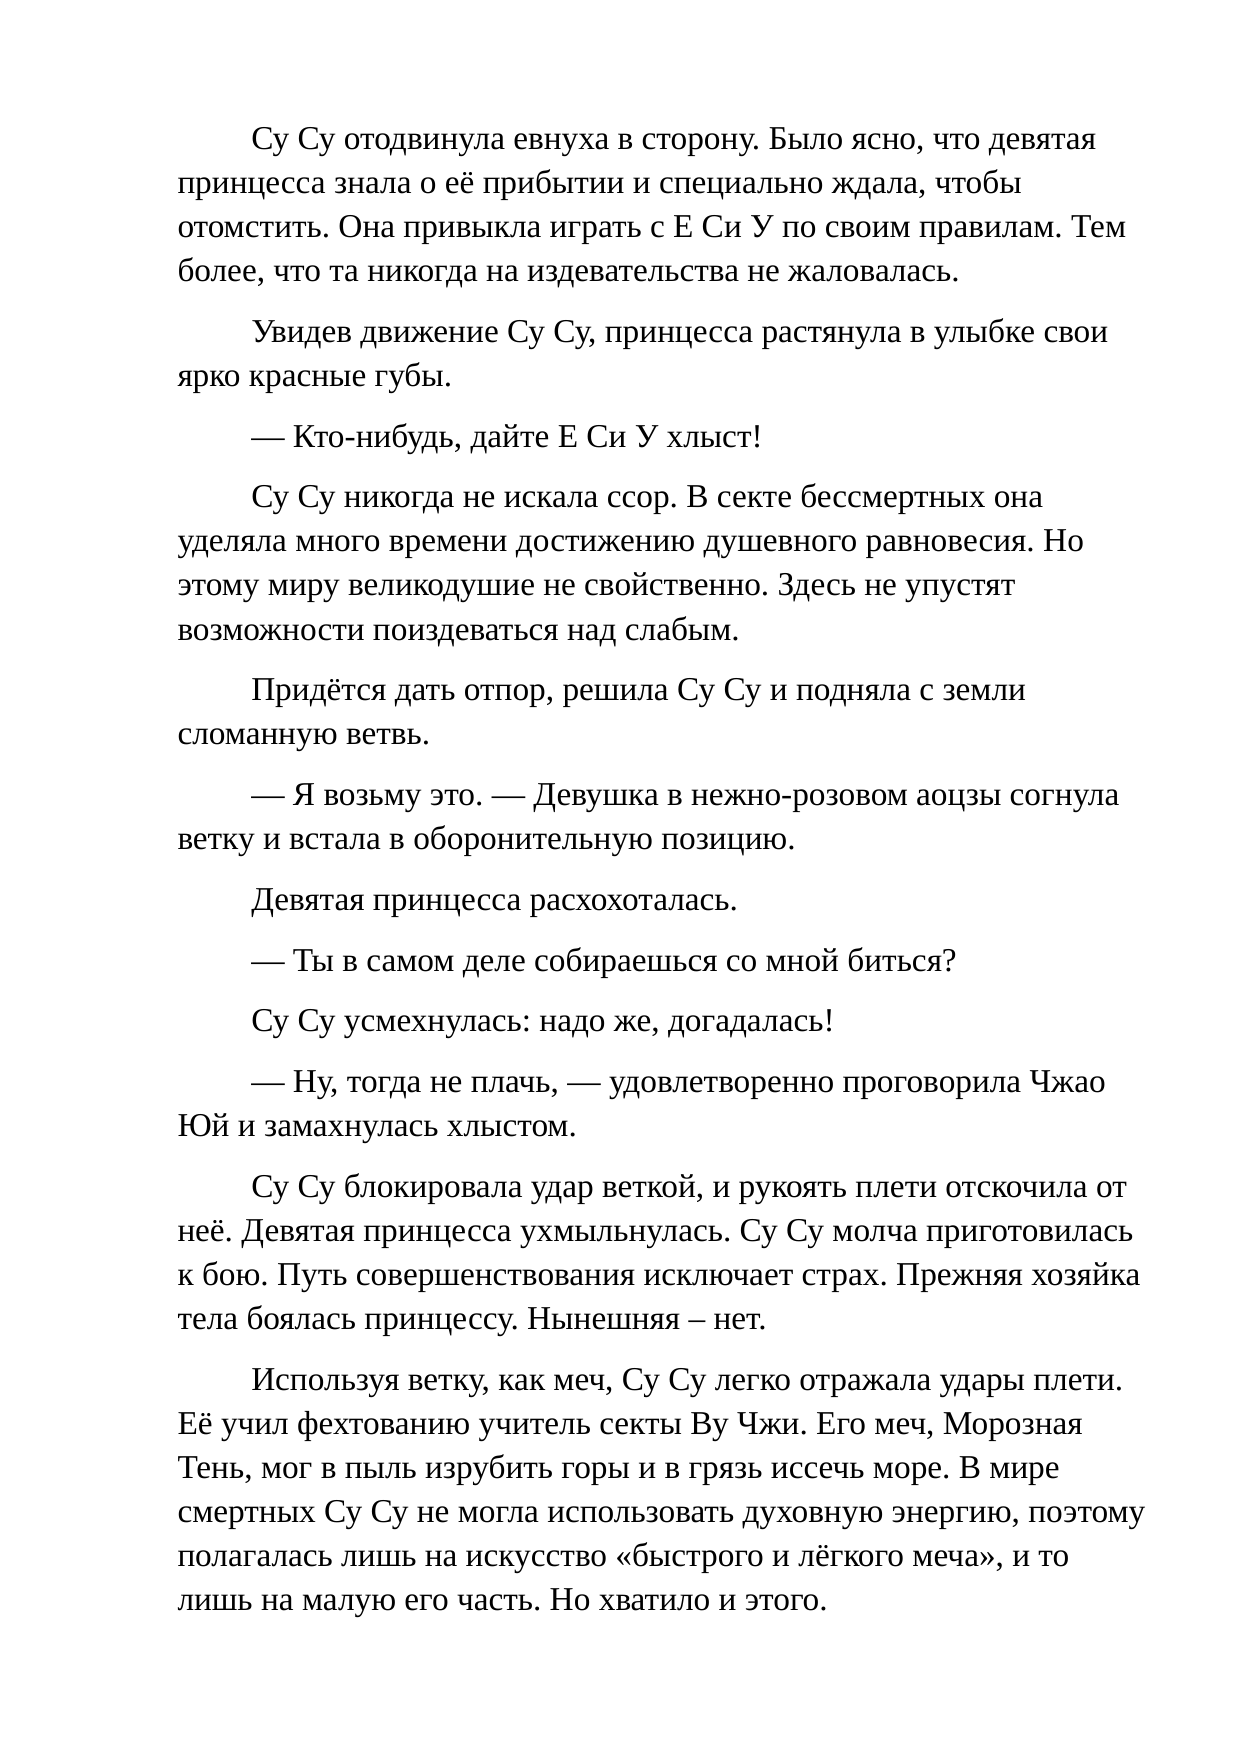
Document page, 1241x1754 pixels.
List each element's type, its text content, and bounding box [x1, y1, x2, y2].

text Придётся дать отпор, решила Су Су и подняла с земли сломанную ветвь. [177, 669, 1152, 752]
text Используя ветку, как меч, Су Су легко отражала удары плети. Её учил фехтованию учитель секты Ву Чжи. Его меч, Морозная Тень, мог в пыль изрубить горы и в грязь иссечь море. В мире смертных Су Су не могла использовать духовную энергию, поэтому полагалась лишь на искусство «быстрого и лёгкого меча», и то лишь на малую его часть. Но хватило и этого. [177, 1359, 1152, 1618]
text — Ну, тогда не плачь, — удовлетворенно проговорила Чжао Юй и замахнулась хлыстом. [177, 1061, 1152, 1144]
text Увидев движение Су Су, принцесса растянула в улыбке свои ярко красные губы. [177, 311, 1152, 393]
text Девятая принцесса расхохоталась. [177, 879, 1152, 917]
text — Кто-нибудь, дайте Е Си У хлыст! [177, 416, 1152, 454]
text — Я возьму это. — Девушка в нежно-розовом аоцзы согнула ветку и встала в оборонительную позицию. [177, 774, 1152, 857]
text Су Су усмехнулась: надо же, догадалась! [177, 1001, 1152, 1039]
text — Ты в самом деле собираешься со мной биться? [177, 940, 1152, 978]
text Су Су никогда не искала ссор. В секте бессмертных она уделяла много времени достижению душевного равновесия. Но этому миру великодушие не свойственно. Здесь не упустят возможности поиздеваться над слабым. [177, 477, 1152, 647]
text Су Су отодвинула евнуха в сторону. Было ясно, что девятая принцесса знала о её прибытии и специально ждала, чтобы отомстить. Она привыкла играть с Е Си У по своим правилам. Тем более, что та никогда на издевательства не жаловалась. [177, 118, 1152, 289]
text Су Су блокировала удар веткой, и рукоять плети отскочила от неё. Девятая принцесса ухмыльнулась. Су Су молча приготовилась к бою. Путь совершенствования исключает страх. Прежняя хозяйка тела боялась принцессу. Нынешняя – нет. [177, 1166, 1152, 1337]
